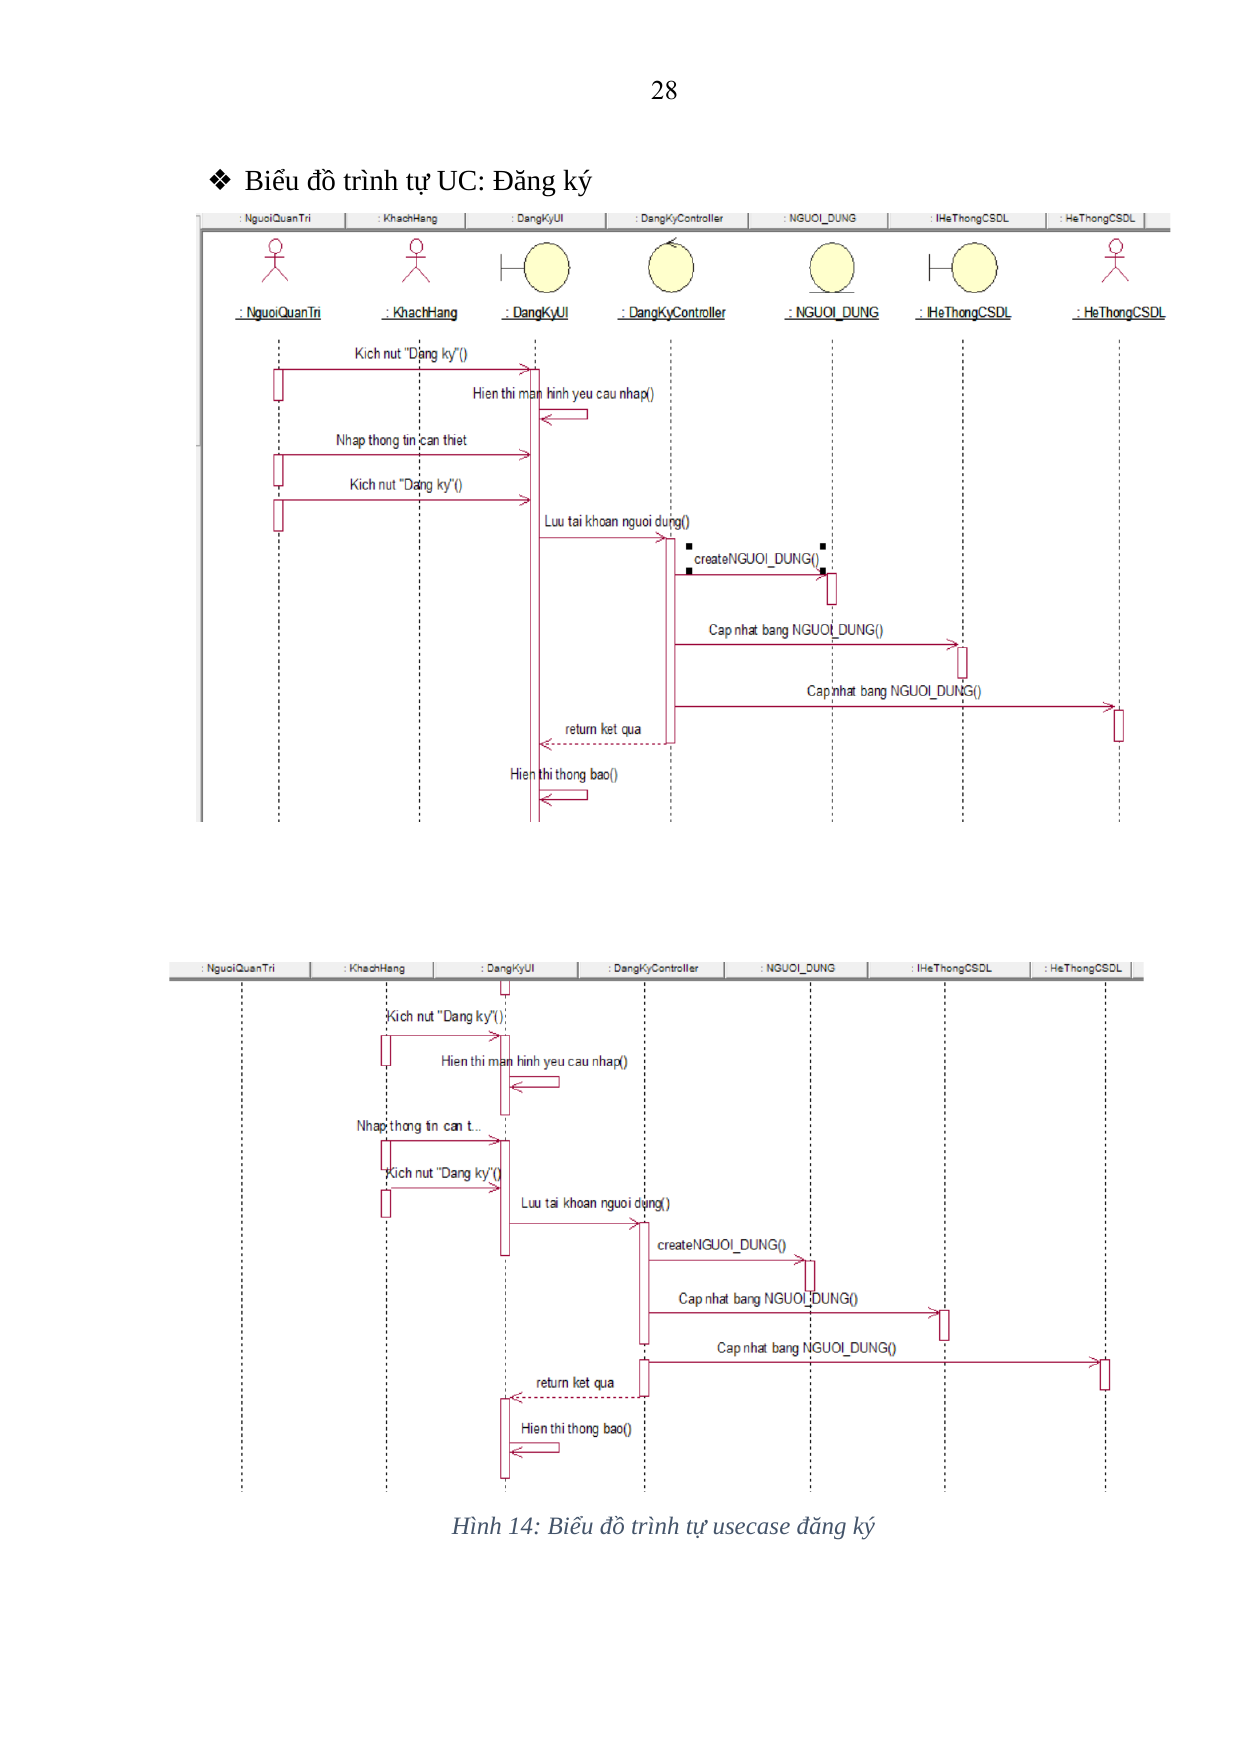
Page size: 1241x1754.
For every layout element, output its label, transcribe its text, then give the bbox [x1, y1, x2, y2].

text Hình 14: Biểu đồ trình tự usecase đăng ký [207, 1511, 1122, 1539]
list Biểu đồ trình tự UC: Đăng ký [207, 148, 1122, 207]
picture [169, 962, 1144, 1492]
picture [196, 213, 1171, 822]
